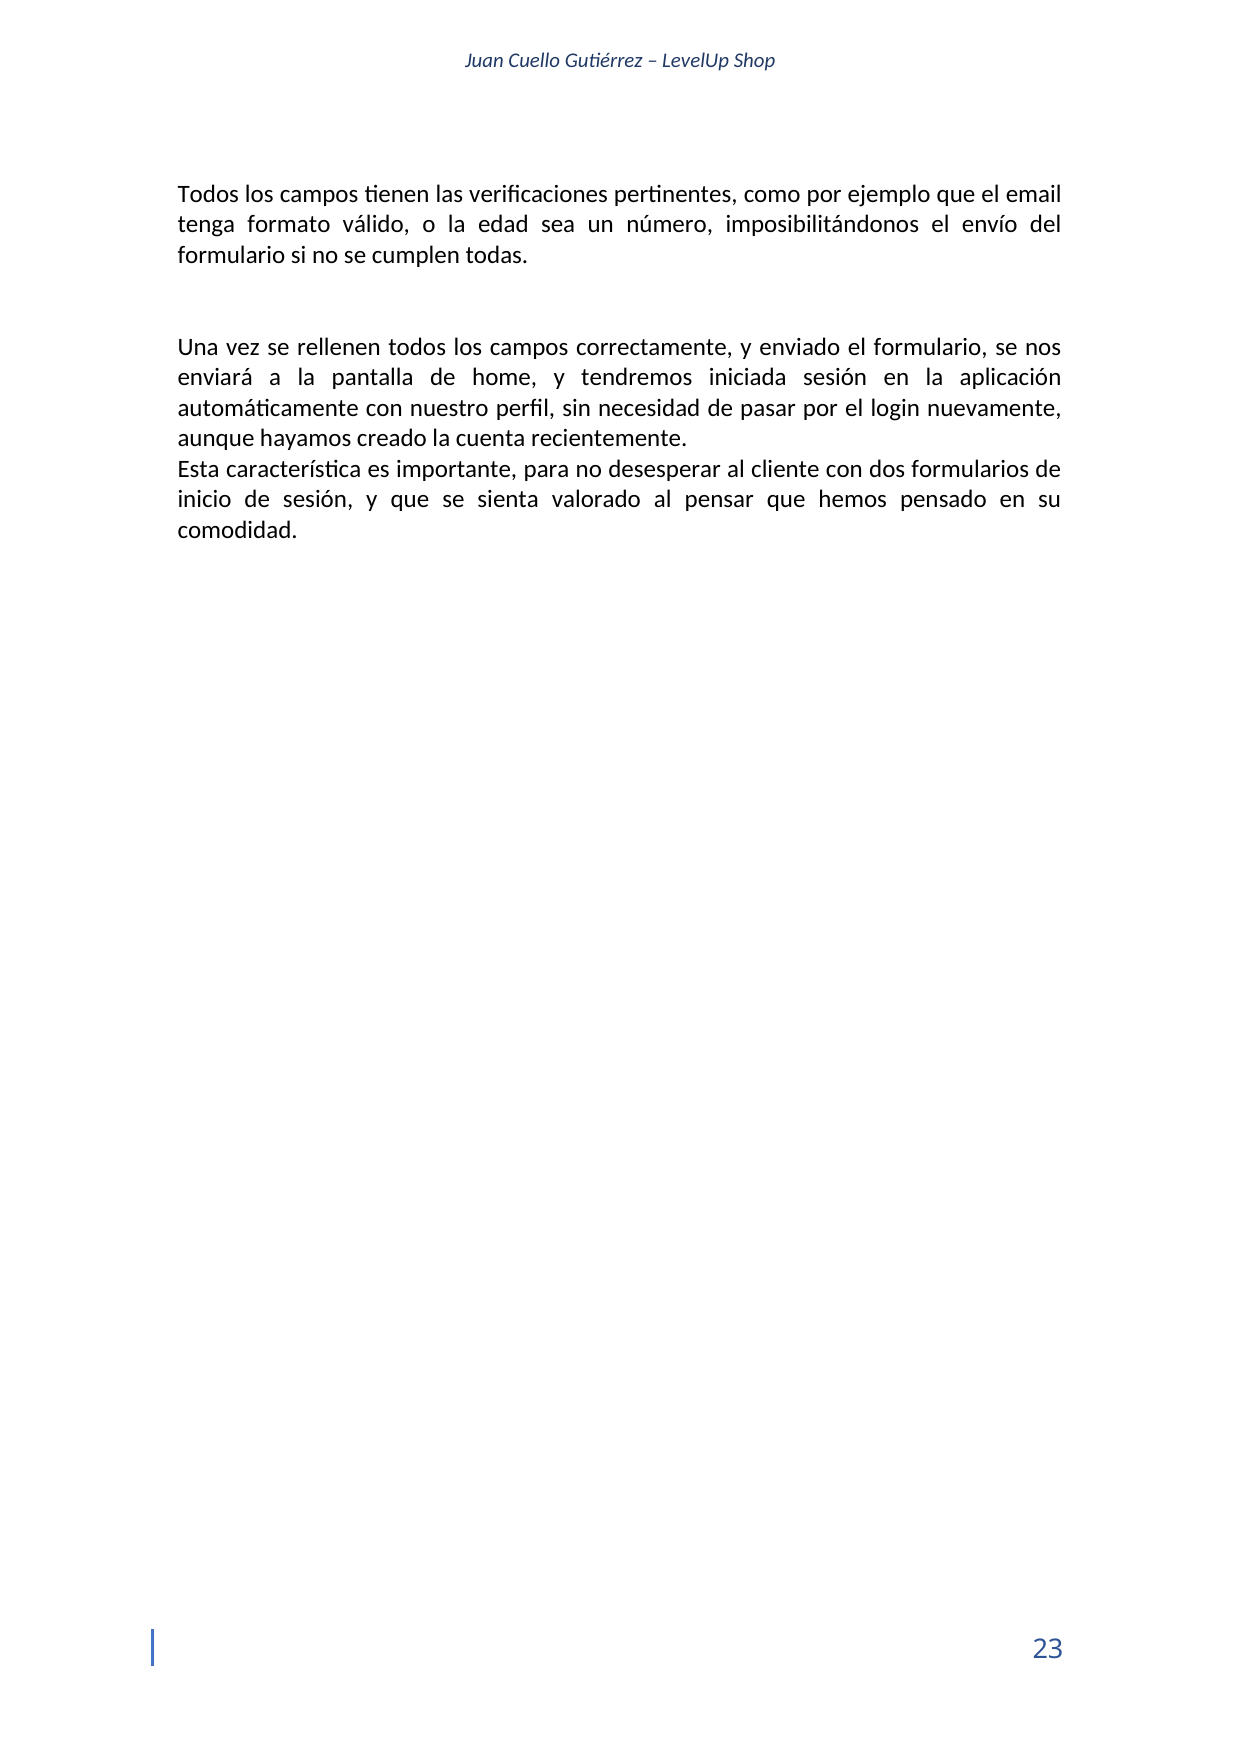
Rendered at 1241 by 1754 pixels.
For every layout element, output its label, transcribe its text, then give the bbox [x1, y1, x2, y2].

text Todos los campos tienen las verificaciones pertinentes, como por ejemplo que el email tenga formato válido, o la edad sea un número, imposibilitándonos el envío del formulario si no se cumplen todas. [177, 178, 1063, 270]
text Esta característica es importante, para no desesperar al cliente con dos formularios de inicio de sesión, y que se sienta valorado al pensar que hemos pensado en su comodidad. [177, 453, 1063, 544]
text Una vez se rellenen todos los campos correctamente, y enviado el formulario, se nos enviará a la pantalla de home, y tendremos iniciada sesión en la aplicación automáticamente con nuestro perfil, sin necesidad de pasar por el login nuevamente, aunque hayamos creado la cuenta recientemente. [177, 331, 1063, 453]
